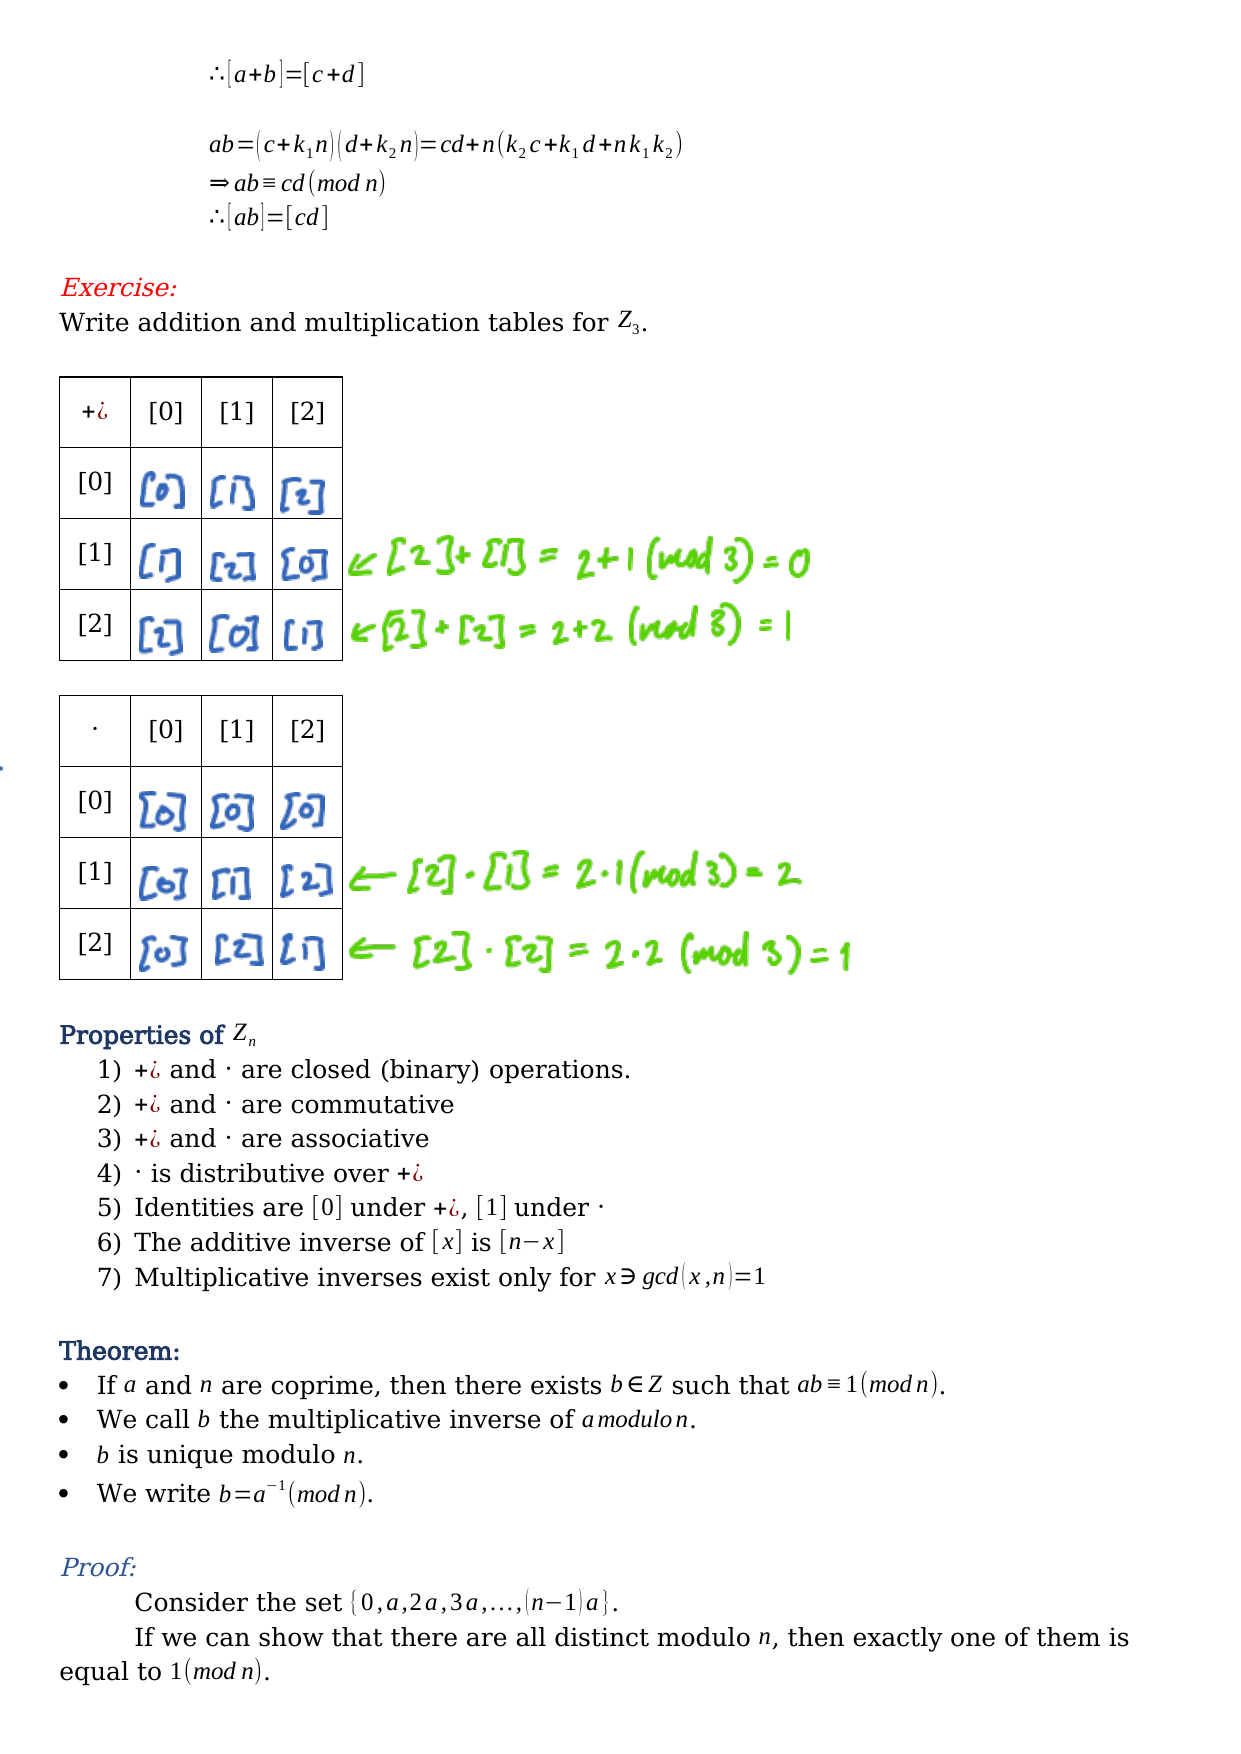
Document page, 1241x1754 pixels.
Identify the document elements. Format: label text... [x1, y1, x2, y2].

picture [140, 471, 185, 509]
table_cell [202, 838, 272, 908]
text Consider the set . [59, 1586, 1181, 1617]
table_cell [131, 448, 201, 518]
table_cell [131, 767, 201, 837]
picture [647, 536, 713, 580]
picture [645, 940, 663, 966]
picture [552, 621, 569, 645]
picture [281, 547, 328, 582]
picture [629, 605, 698, 646]
text If we can show that there are all distinct modulo , then exactly one of them is equal to . [59, 1621, 1181, 1686]
table_cell [202, 909, 272, 979]
table_cell [273, 590, 342, 660]
list Multiplicative inverses exist only for [97, 1261, 1181, 1292]
table_header [60, 696, 130, 766]
picture [789, 548, 810, 578]
picture [139, 935, 188, 972]
picture [519, 624, 536, 638]
picture [413, 931, 472, 971]
picture [280, 933, 296, 965]
table_header [60, 378, 130, 447]
table_cell [202, 519, 272, 589]
picture [349, 937, 396, 959]
picture [410, 545, 431, 565]
picture [573, 620, 588, 638]
list and are commutative [97, 1089, 1181, 1119]
picture [382, 609, 427, 652]
picture [210, 475, 226, 509]
table_header [2] [273, 378, 342, 447]
picture [605, 940, 624, 969]
table_cell [0] [60, 448, 130, 518]
picture [763, 556, 779, 568]
picture [230, 475, 255, 511]
text Write addition and multiplication tables for . [59, 306, 1181, 337]
table_header [1] [202, 378, 272, 447]
picture [505, 935, 553, 973]
list is unique modulo . [59, 1439, 1181, 1471]
subtitle Theorem: [59, 1335, 1181, 1365]
picture [576, 850, 763, 894]
picture [407, 858, 423, 894]
picture [302, 620, 323, 651]
table_header [1] [202, 696, 272, 766]
picture [302, 936, 325, 971]
subtitle Properties of [59, 1018, 1181, 1050]
table_header [2] [273, 696, 342, 766]
picture [387, 537, 406, 576]
table_cell [273, 519, 342, 589]
picture [139, 543, 156, 579]
picture [280, 864, 294, 898]
table_cell [1] [60, 838, 130, 908]
picture [786, 935, 801, 975]
list and are closed (binary) operations. [97, 1054, 1181, 1084]
picture [591, 619, 613, 642]
picture [139, 616, 183, 656]
table_cell [273, 448, 342, 518]
picture [425, 850, 559, 895]
list The additive inverse of is [97, 1227, 1181, 1257]
table_cell [202, 448, 272, 518]
table_cell [131, 590, 201, 660]
picture [569, 943, 589, 957]
table_cell [273, 767, 342, 837]
subtitle Proof: [59, 1552, 1181, 1582]
table_cell [202, 590, 272, 660]
table_header [0] [131, 696, 201, 766]
picture [759, 626, 772, 631]
picture [762, 940, 782, 966]
picture [349, 866, 397, 891]
picture [681, 931, 749, 974]
picture [628, 547, 633, 571]
picture [760, 619, 772, 624]
text Exercise: [59, 272, 1181, 302]
table_cell [131, 519, 201, 589]
table_cell [131, 909, 201, 979]
table_cell [273, 838, 342, 908]
picture [215, 933, 264, 966]
picture [436, 535, 471, 575]
list We write . [59, 1476, 1181, 1509]
picture [459, 614, 505, 649]
table_cell [0] [60, 767, 130, 837]
picture [139, 791, 186, 832]
list and are associative [97, 1123, 1181, 1153]
picture [813, 948, 827, 953]
picture [301, 863, 333, 897]
table_cell [1] [60, 519, 130, 589]
picture [577, 547, 619, 580]
picture [280, 792, 325, 830]
picture [724, 537, 753, 584]
picture [810, 957, 829, 963]
picture [435, 620, 449, 634]
table_header [0] [131, 378, 201, 447]
table_cell [273, 909, 342, 979]
picture [210, 552, 256, 582]
picture [632, 950, 639, 958]
picture [280, 477, 325, 515]
picture [840, 942, 850, 971]
picture [210, 793, 254, 832]
table_cell [2] [60, 590, 130, 660]
table_cell [131, 838, 201, 908]
table_cell [202, 767, 272, 837]
picture [159, 548, 181, 583]
picture [778, 862, 802, 886]
picture [348, 553, 377, 576]
list We call the multiplicative inverse of . [59, 1404, 1181, 1434]
picture [139, 866, 188, 901]
list Identities are under , under [97, 1192, 1181, 1222]
picture [482, 538, 526, 576]
picture [209, 614, 259, 653]
picture [711, 602, 741, 646]
table_cell [2] [60, 909, 130, 979]
picture [351, 623, 376, 642]
picture [539, 548, 558, 563]
picture [284, 619, 298, 651]
picture [786, 610, 790, 641]
list If and are coprime, then there exists such that . [59, 1369, 1181, 1399]
picture [212, 867, 251, 900]
list is distributive over [97, 1158, 1181, 1188]
